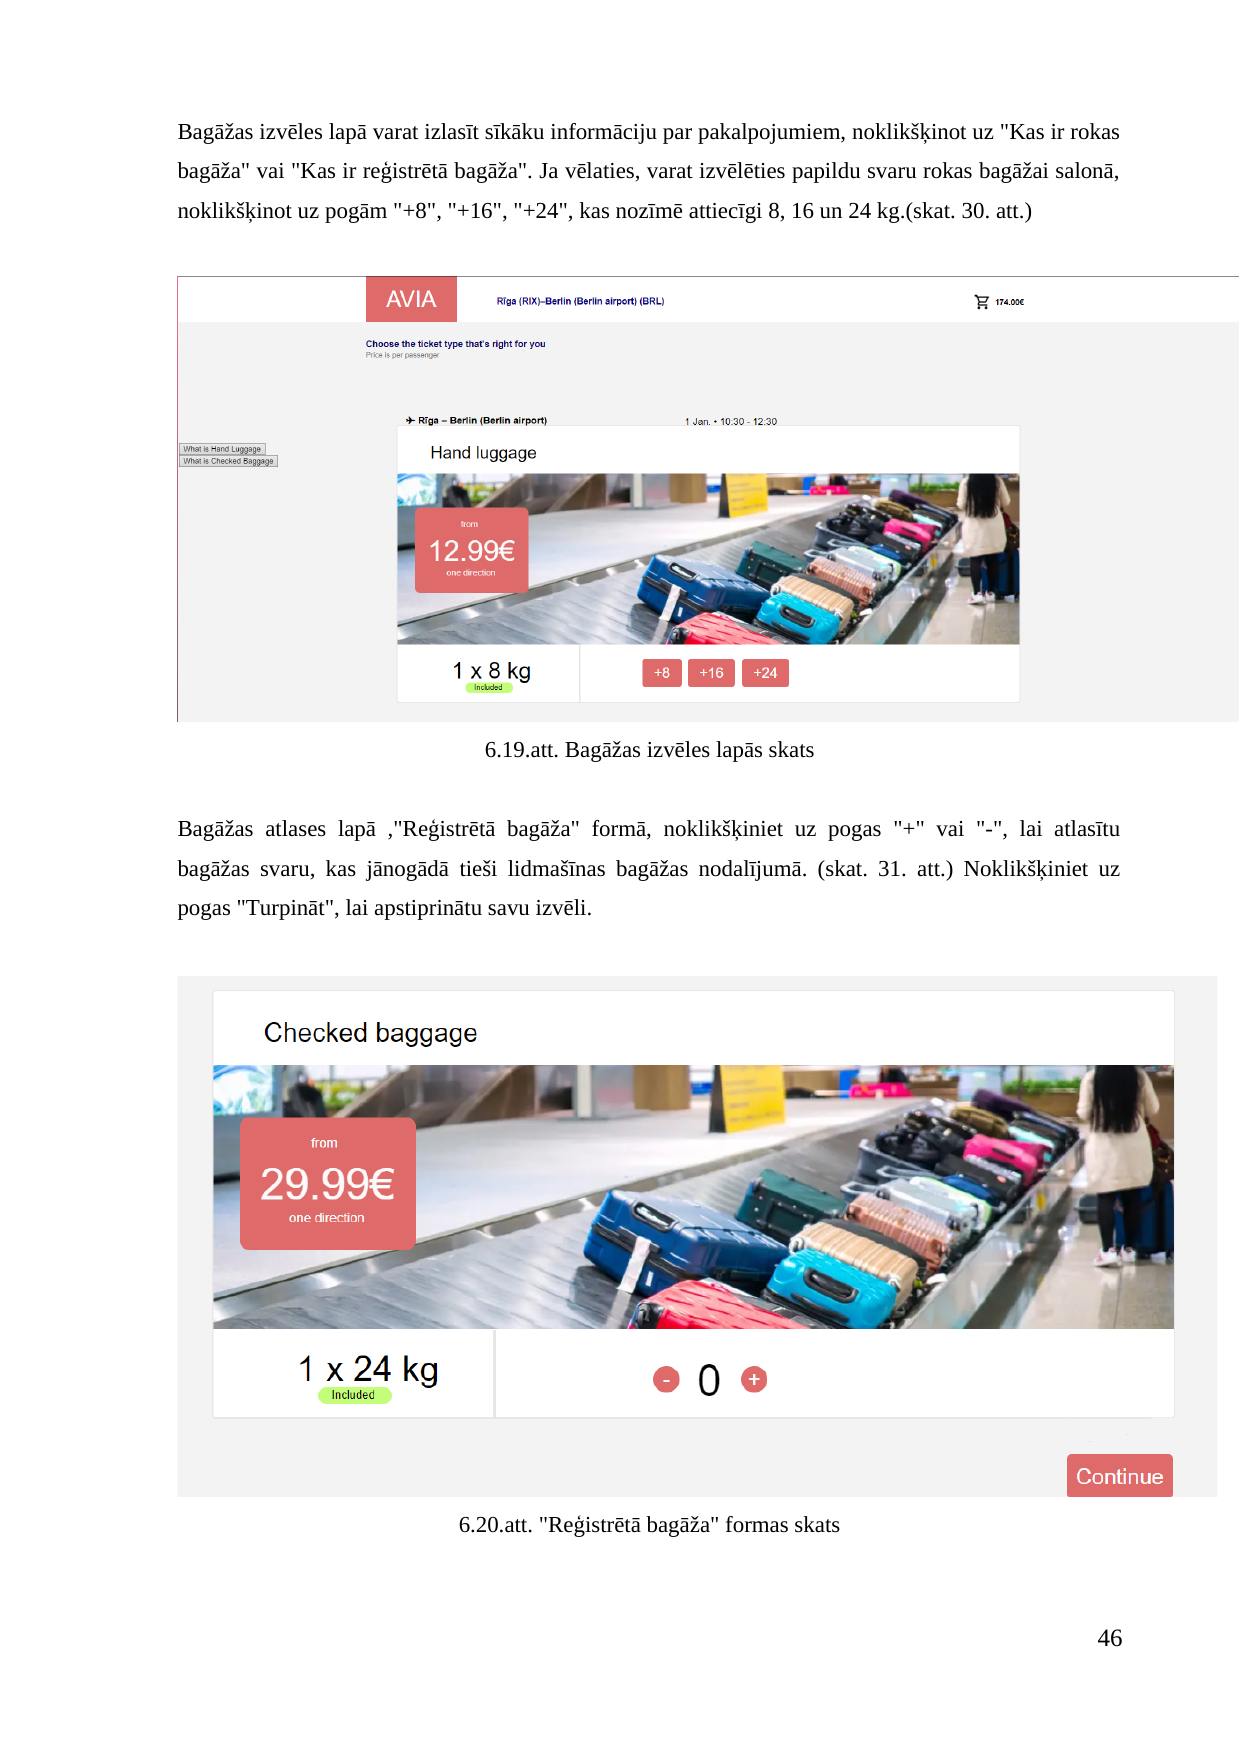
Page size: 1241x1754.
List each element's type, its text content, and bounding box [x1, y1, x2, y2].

text 6.19.att. Bagāžas izvēles lapās skats [177, 736, 1122, 763]
picture [177, 976, 1218, 1497]
text 6.20.att. "Reģistrētā bagāža" formas skats [177, 1511, 1122, 1537]
text Bagāžas atlases lapā ,"Reģistrētā bagāža" formā, noklikšķiniet uz pogas "+" vai "-", lai atlasītu bagāžas svaru, kas jānogādā tieši lidmašīnas bagāžas nodalījumā. (skat. 31. att.) Noklikšķiniet uz pogas "Turpināt", lai apstiprinātu savu izvēli. [177, 815, 1122, 921]
text Bagāžas izvēles lapā varat izlasīt sīkāku informāciju par pakalpojumiem, noklikšķinot uz "Kas ir rokas bagāža" vai "Kas ir reģistrētā bagāža". Ja vēlaties, varat izvēlēties papildu svaru rokas bagāžai salonā, noklikšķinot uz pogām "+8", "+16", "+24", kas nozīmē attiecīgi 8, 16 un 24 kg.(skat. 30. att.) [177, 118, 1122, 223]
picture [177, 276, 1239, 722]
